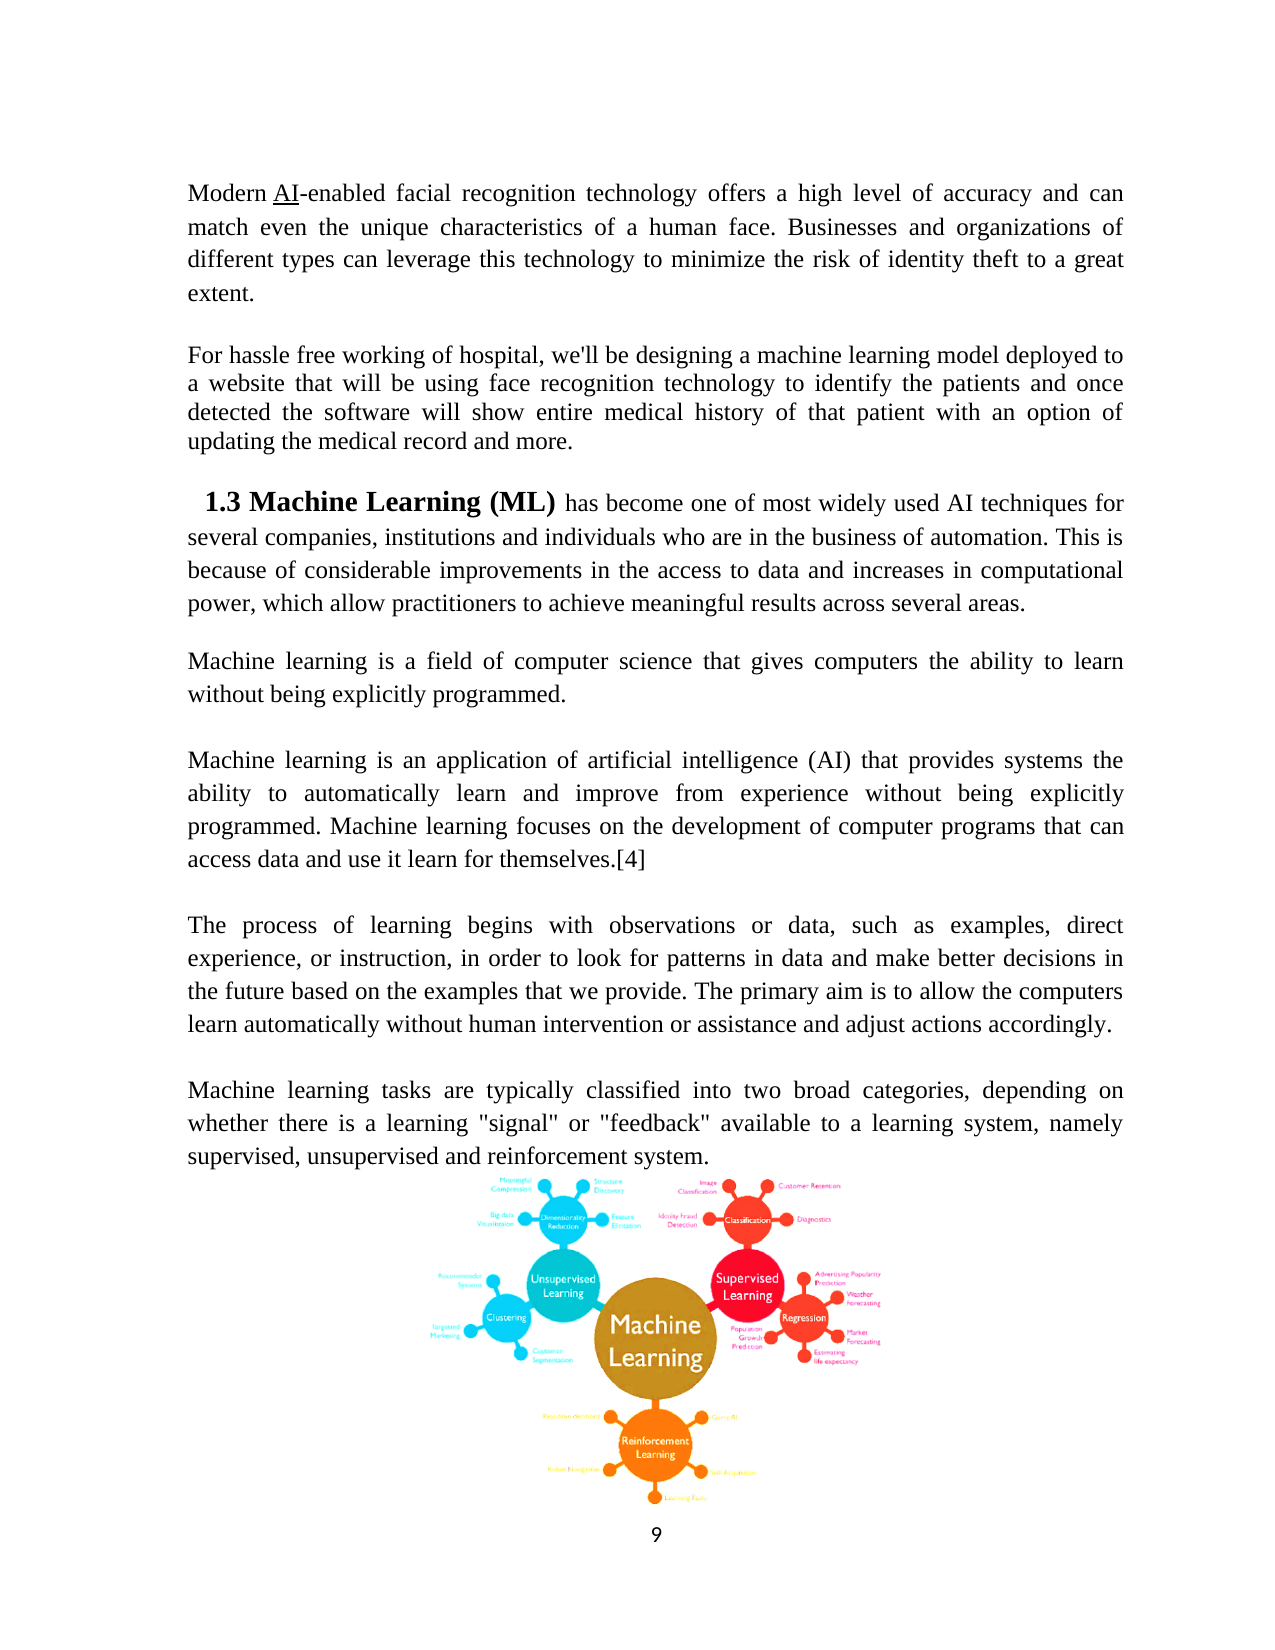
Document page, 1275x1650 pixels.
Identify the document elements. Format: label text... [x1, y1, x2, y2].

text Machine learning is an application of artificial intelligence (AI) that provides systems the ability to automatically learn and improve from experience without being explicitly programmed. Machine learning focuses on the development of computer programs that can access data and use it learn for themselves.[4] [187, 745, 1125, 873]
text For hassle free working of hospital, we'll be designing a machine learning model deployed to a website that will be using face recognition technology to identify the patients and once detected the software will show entire medical history of that patient with an option of updating the medical record and more. [187, 340, 1125, 455]
text Modern AI-enabled facial recognition technology offers a high level of accuracy and can match even the unique characteristics of a human face. Businesses and organizations of different types can leverage this technology to minimize the risk of identity theft to a great extent. [187, 178, 1125, 306]
text The process of learning begins with observations or data, such as examples, direct experience, or instruction, in order to look for patterns in data and make better decisions in the future based on the examples that we provide. The primary aim is to allow the computers learn automatically without human intervention or assistance and adjust actions accordingly. [187, 989, 1125, 1038]
text Machine learning tasks are typically classified into two broad categories, depending on whether there is a learning "signal" or "feedback" available to a learning system, namely supervised, unsupervised and reinforcement system. [187, 1075, 1125, 1170]
text Machine learning is a field of computer science that gives computers the ability to learn without being explicitly programmed. [187, 646, 1125, 708]
picture [424, 1174, 887, 1505]
text The process of learning begins with observations or data, such as examples, direct experience, or instruction, in order to look for patterns in data and make better decisions in the future based on the examples that we provide. The primary aim is to allow the computers learn automatically without human intervention or assistance and adjust actions accordingly. [187, 920, 1125, 988]
subtitle 1.3 Machine Learning (ML) has become one of most widely used AI techniques for several companies, institutions and individuals who are in the business of automation. This is because of considerable improvements in the access to data and increases in computational power, which allow practitioners to achieve meaningful results across several areas. [187, 484, 1125, 617]
